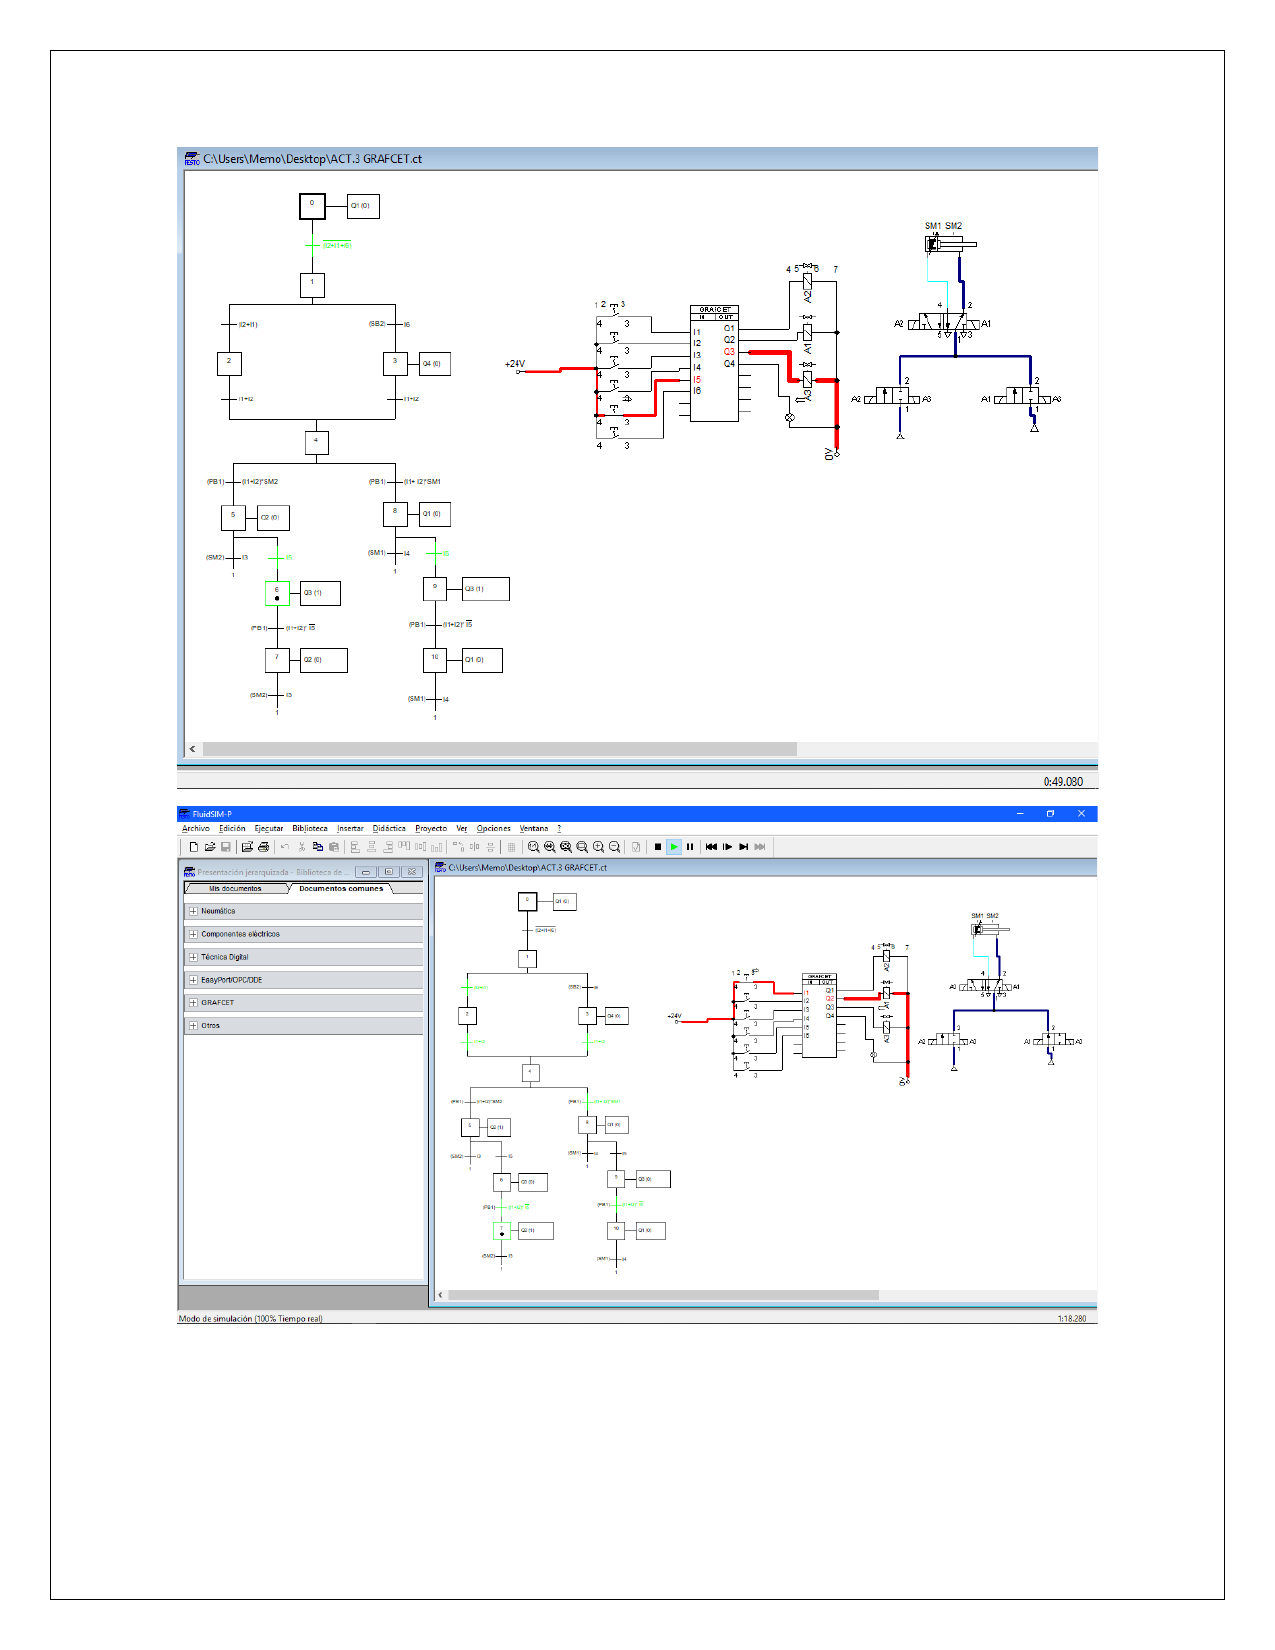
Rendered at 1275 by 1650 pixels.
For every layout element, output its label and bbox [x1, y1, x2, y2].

picture [177, 147, 1099, 789]
picture [177, 806, 1098, 1324]
